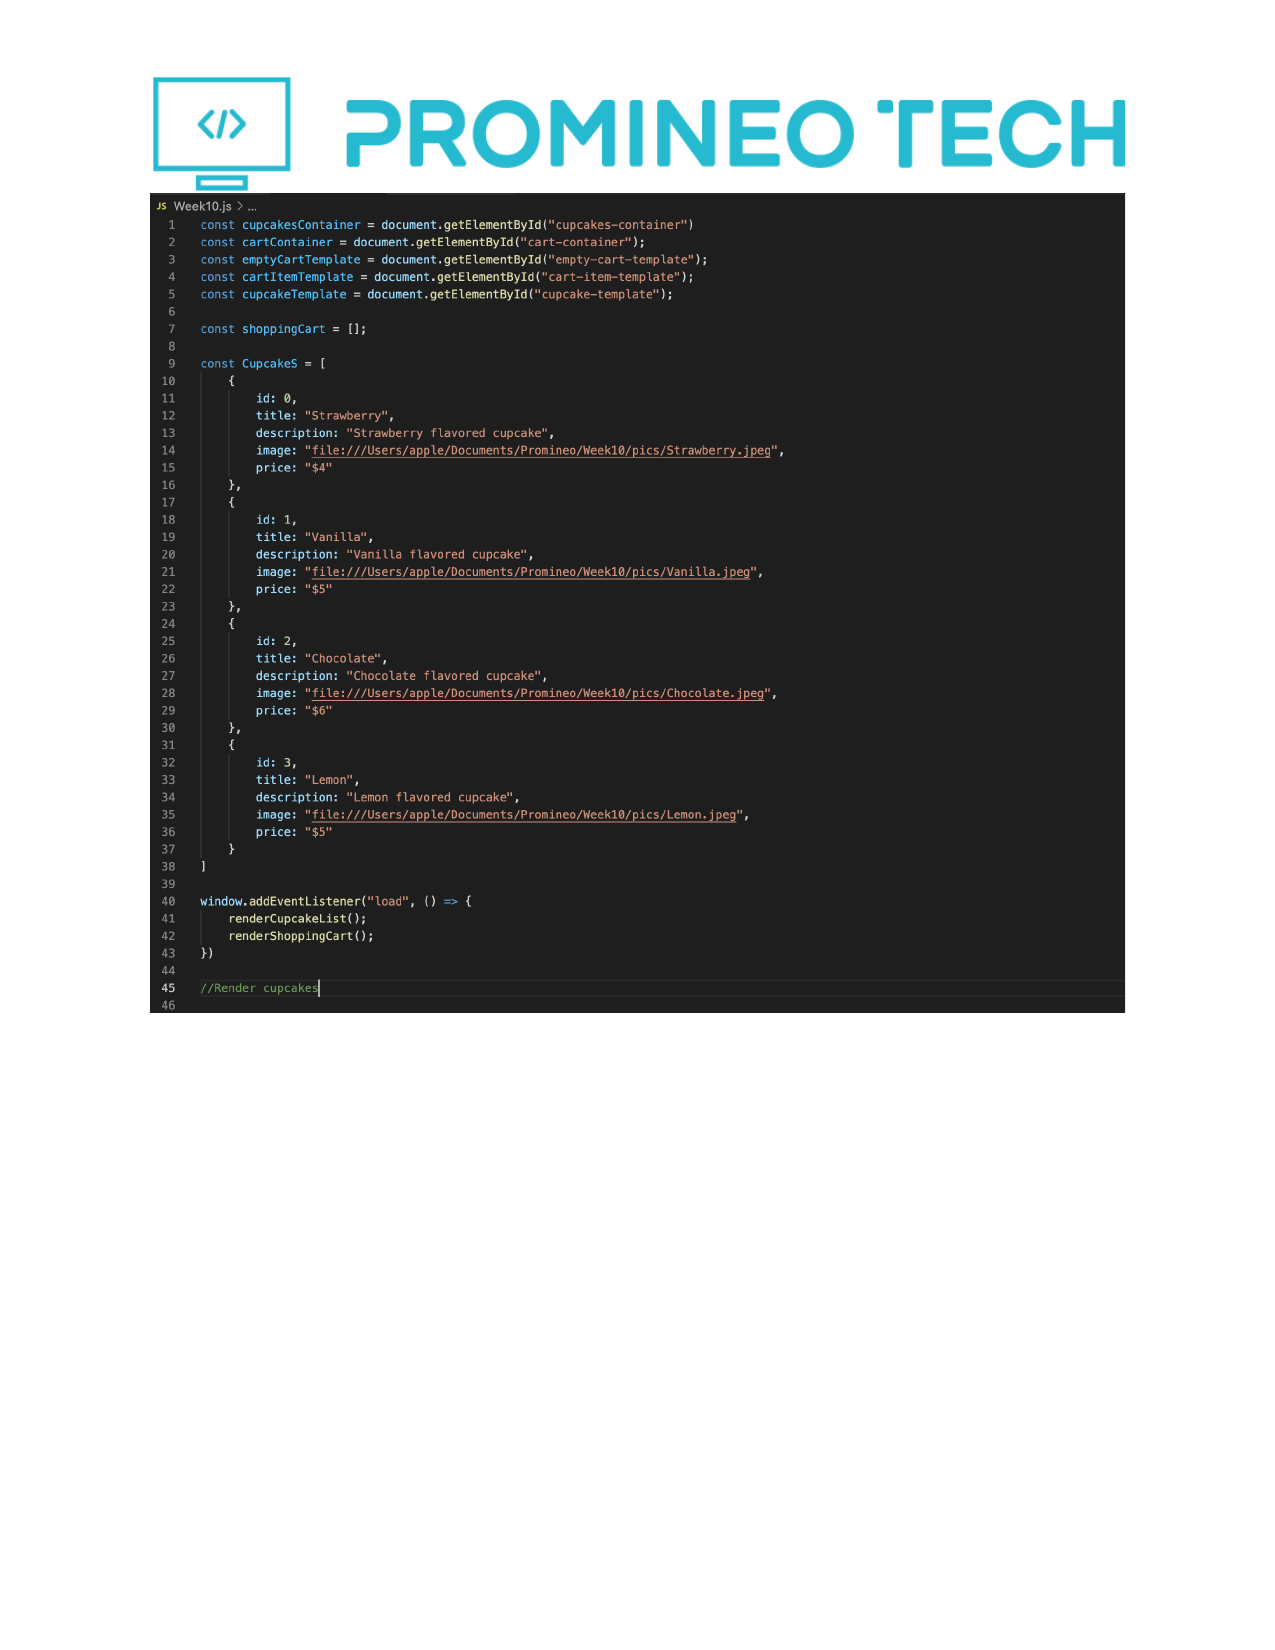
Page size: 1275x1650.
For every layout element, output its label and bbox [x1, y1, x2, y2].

picture [150, 75, 1125, 1013]
